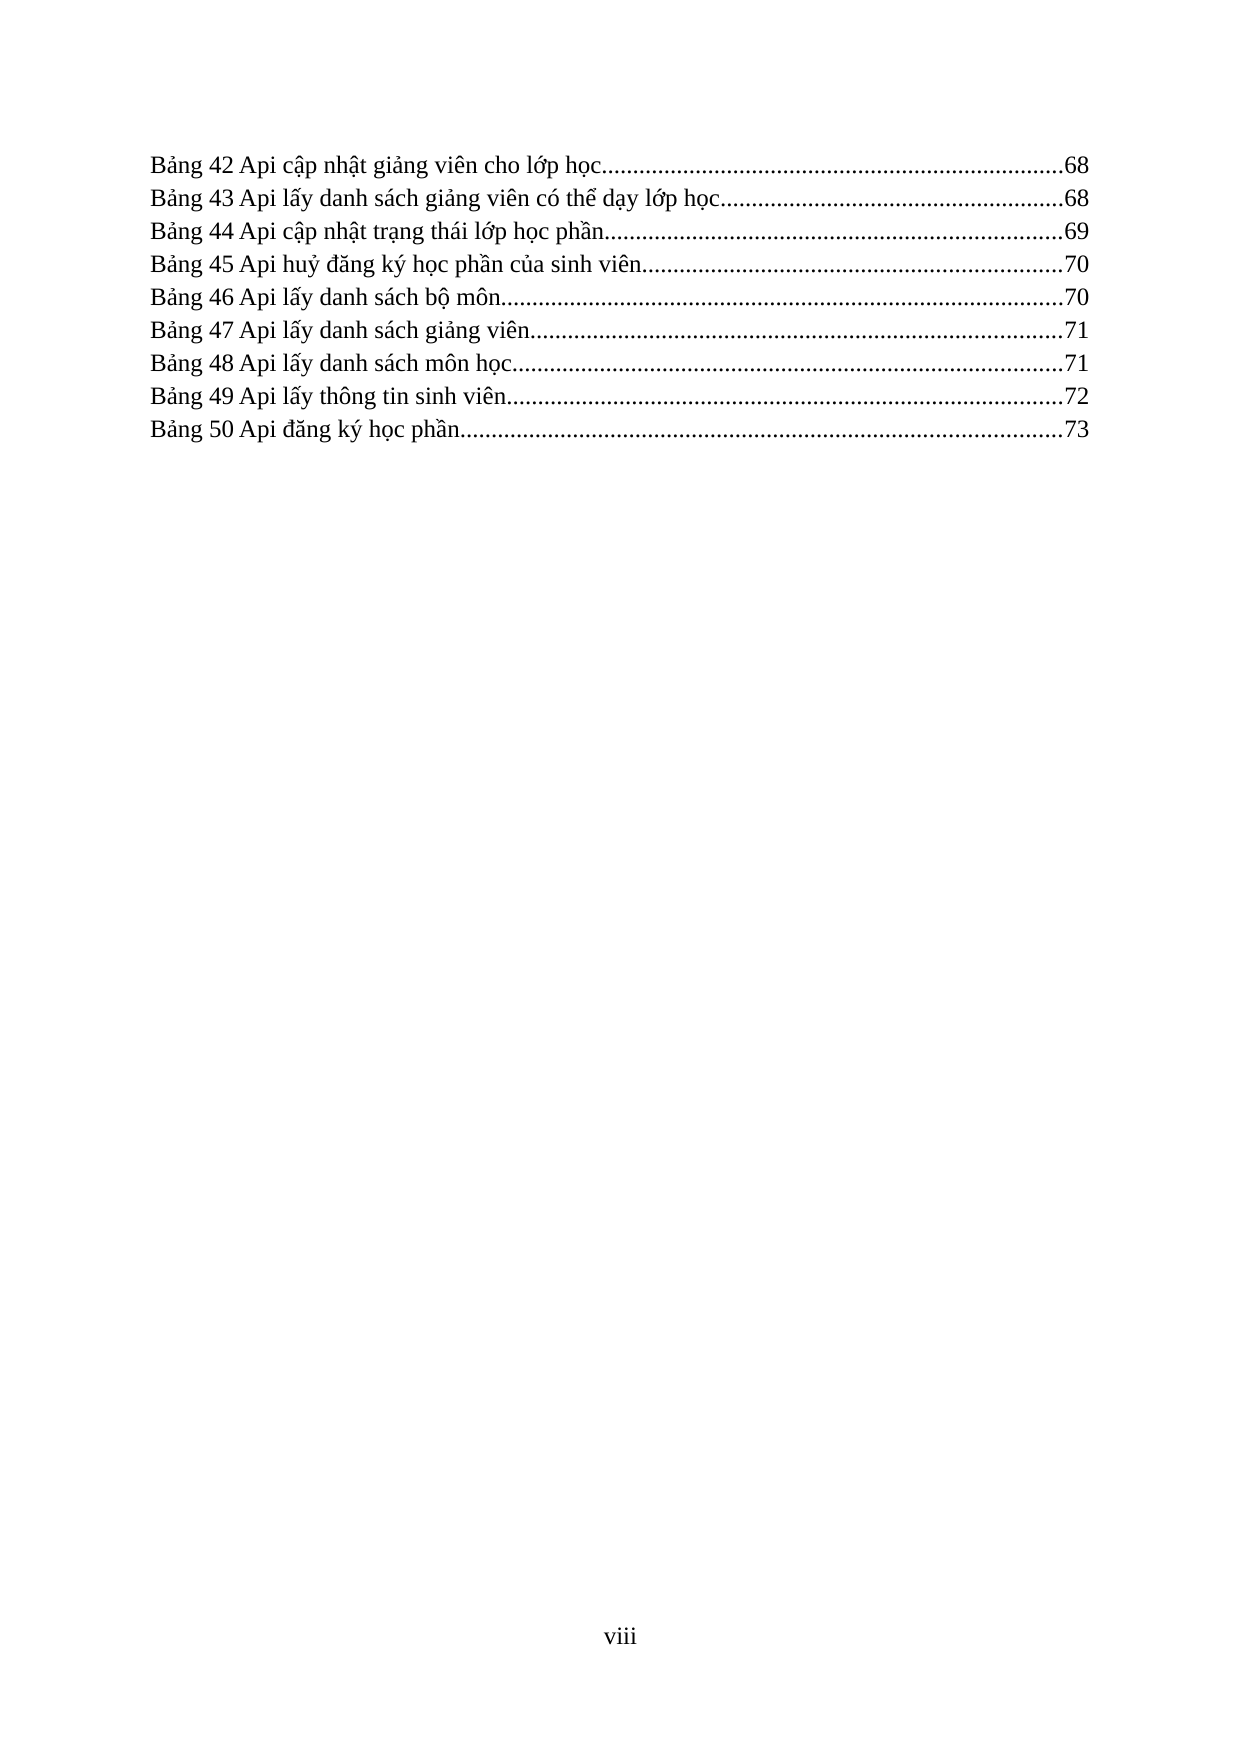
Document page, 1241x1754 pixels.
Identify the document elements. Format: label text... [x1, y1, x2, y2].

text Bảng 47 Api lấy danh sách giảng viên 71 [150, 315, 1090, 344]
text Bảng 48 Api lấy danh sách môn học 71 [150, 348, 1090, 377]
text Bảng 44 Api cập nhật trạng thái lớp học phần 69 [150, 216, 1090, 245]
text Bảng 49 Api lấy thông tin sinh viên 72 [150, 381, 1090, 410]
text Bảng 45 Api huỷ đăng ký học phần của sinh viên 70 [150, 249, 1090, 278]
text Bảng 46 Api lấy danh sách bộ môn 70 [150, 282, 1090, 311]
text Bảng 42 Api cập nhật giảng viên cho lớp học 68 [150, 150, 1090, 179]
text Bảng 50 Api đăng ký học phần 73 [150, 414, 1090, 443]
text Bảng 43 Api lấy danh sách giảng viên có thể dạy lớp học 68 [150, 183, 1090, 212]
